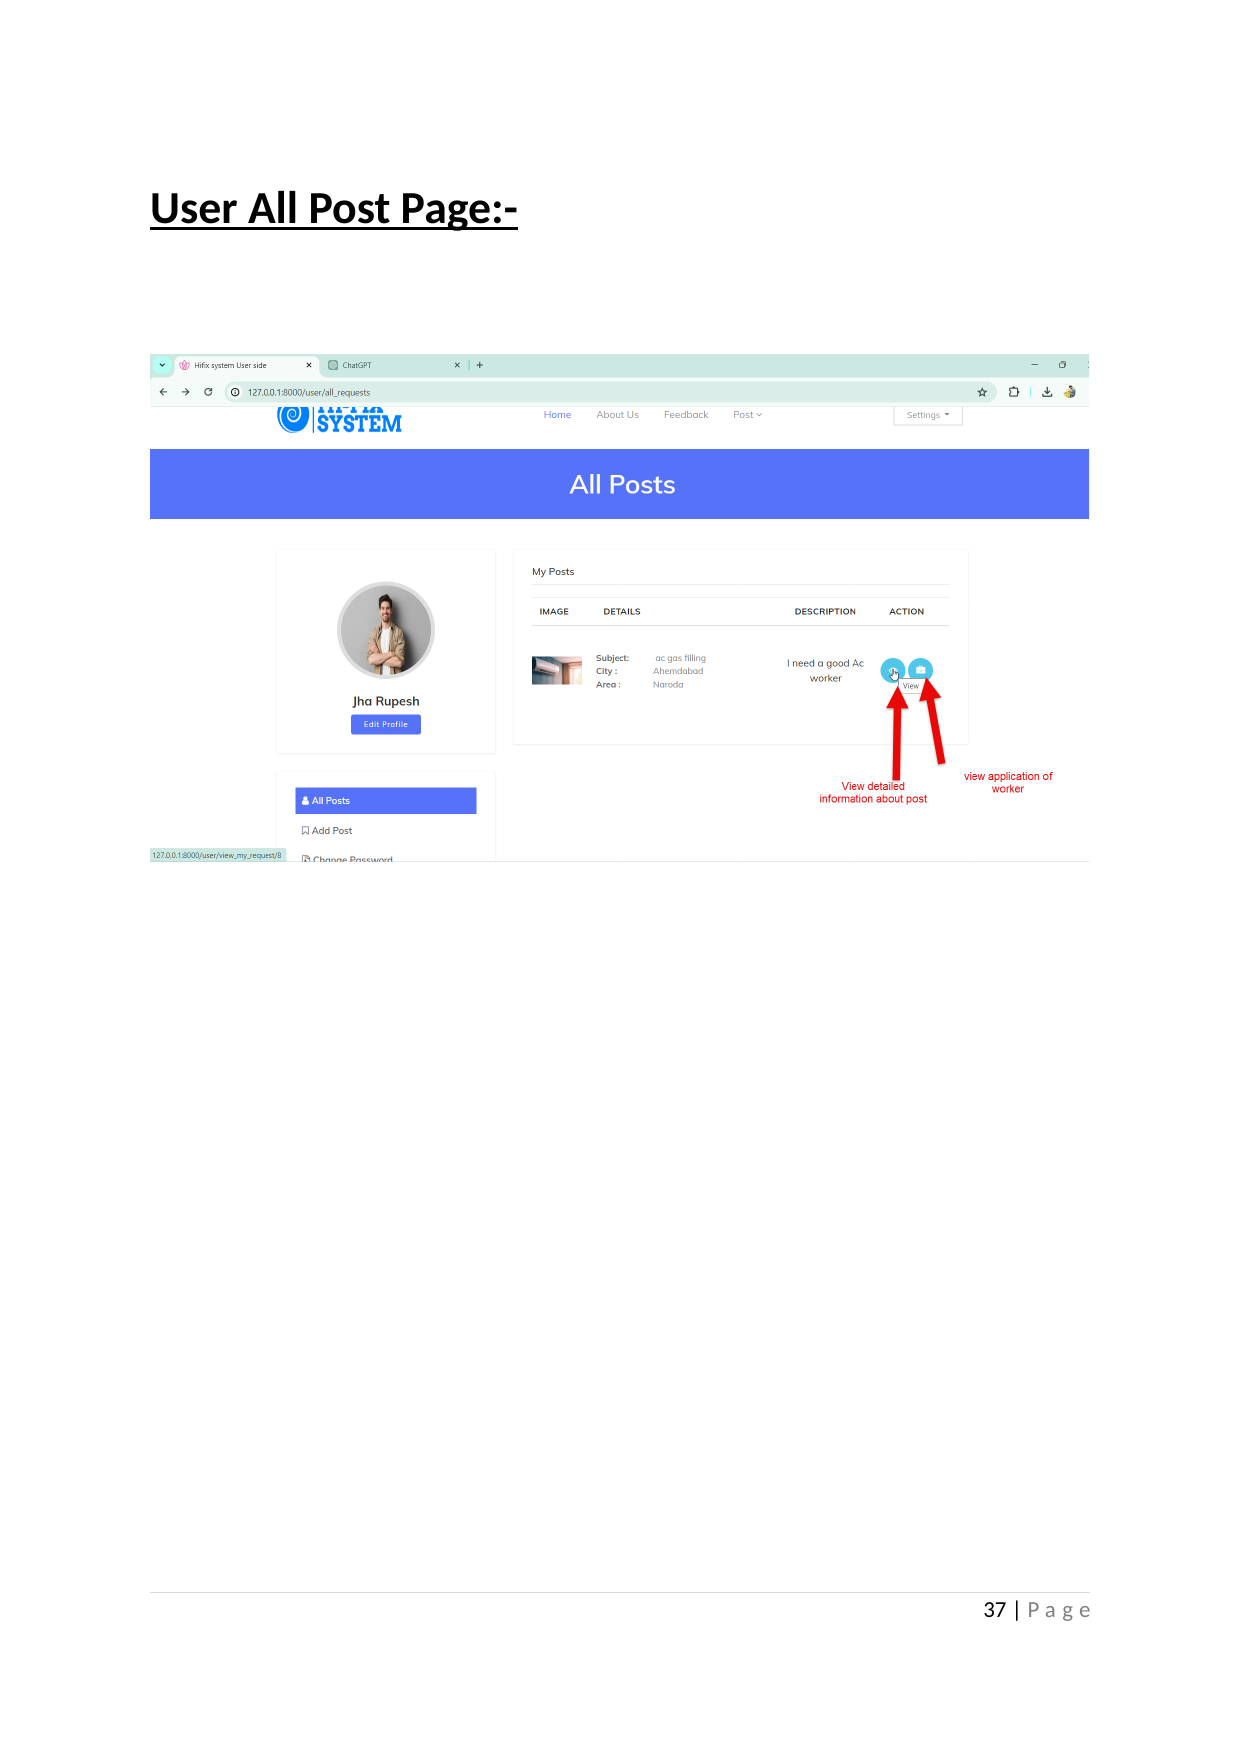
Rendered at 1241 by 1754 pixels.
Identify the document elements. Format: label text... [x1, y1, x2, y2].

text User All Post Page:- [150, 179, 1090, 235]
picture [150, 354, 1090, 862]
